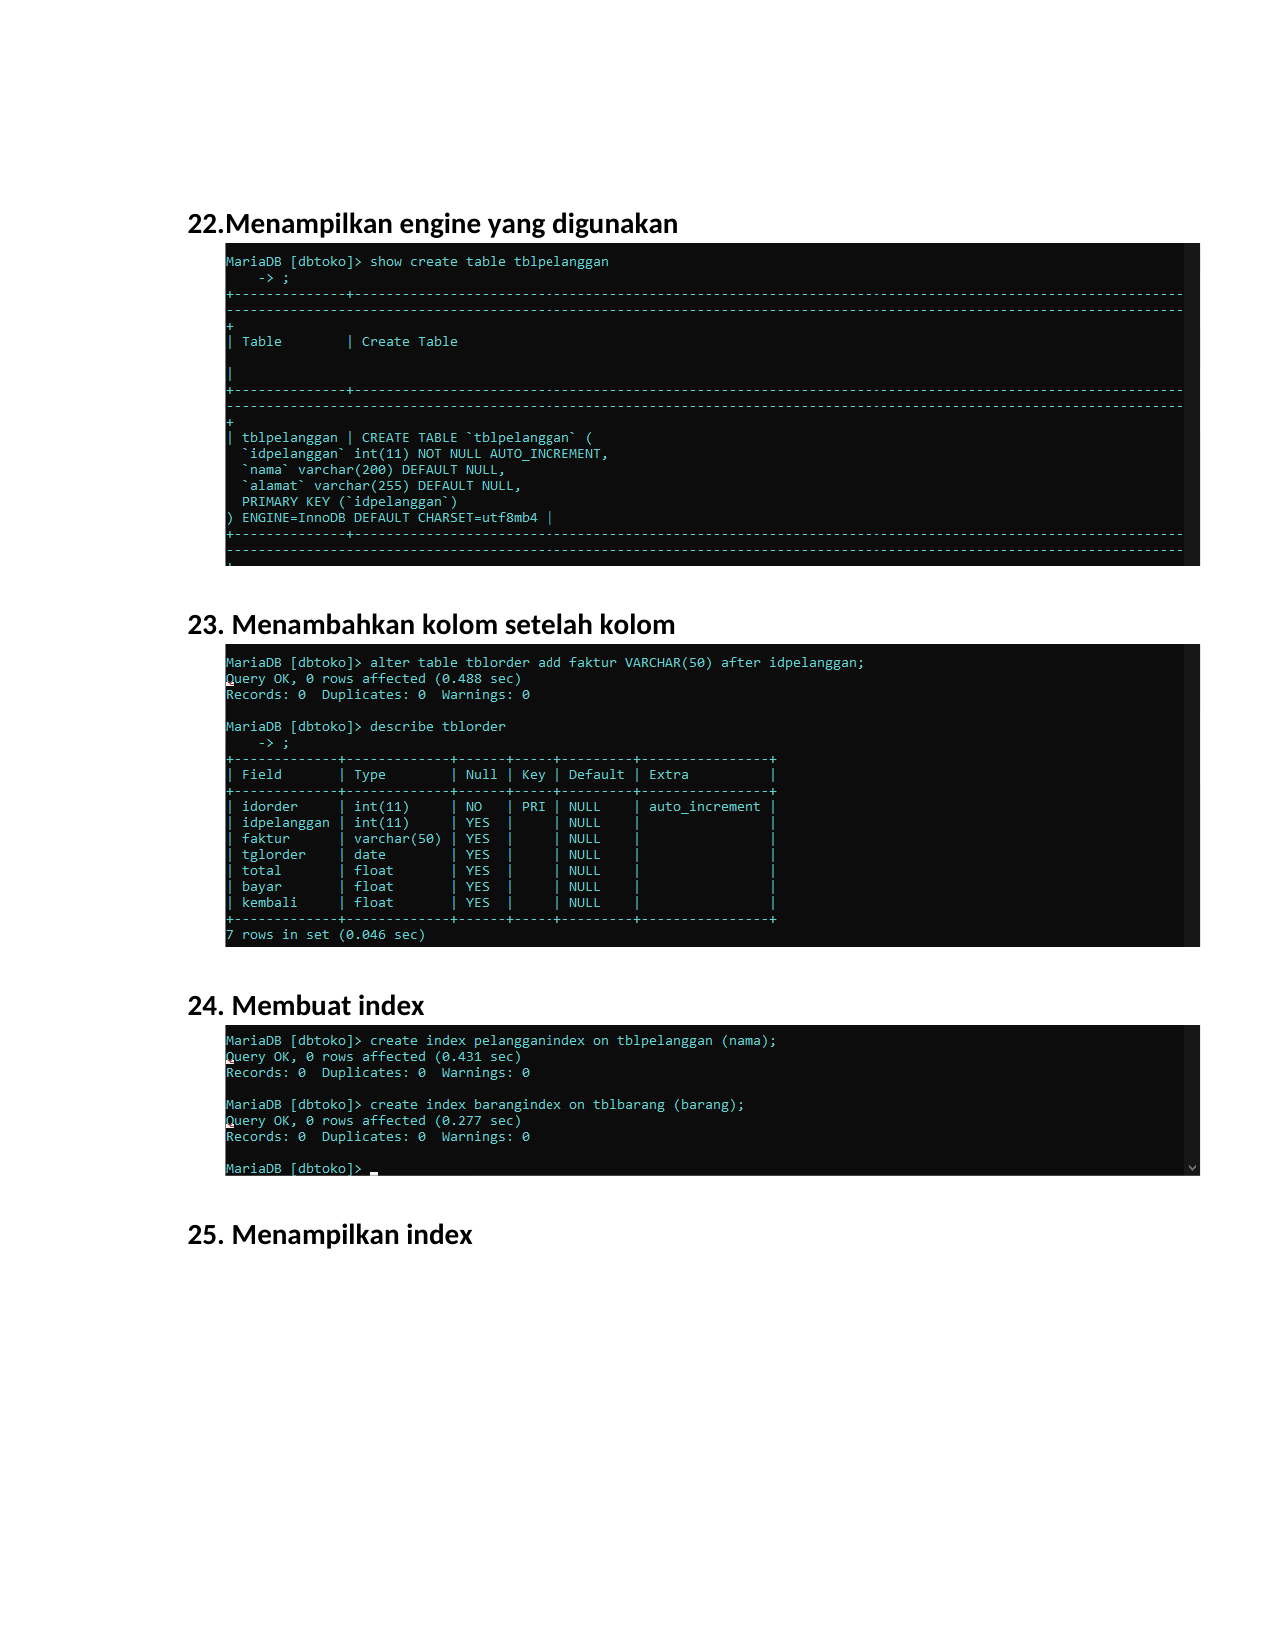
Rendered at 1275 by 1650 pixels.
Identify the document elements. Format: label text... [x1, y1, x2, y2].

picture [225, 243, 1200, 566]
picture [225, 1025, 1200, 1176]
list Menambahkan kolom setelah kolom [187, 606, 1125, 642]
list Menampilkan engine yang digunakan [187, 205, 1125, 241]
list Menampilkan index [187, 1216, 1125, 1252]
picture [225, 644, 1200, 947]
list Membuat index [187, 987, 1125, 1022]
